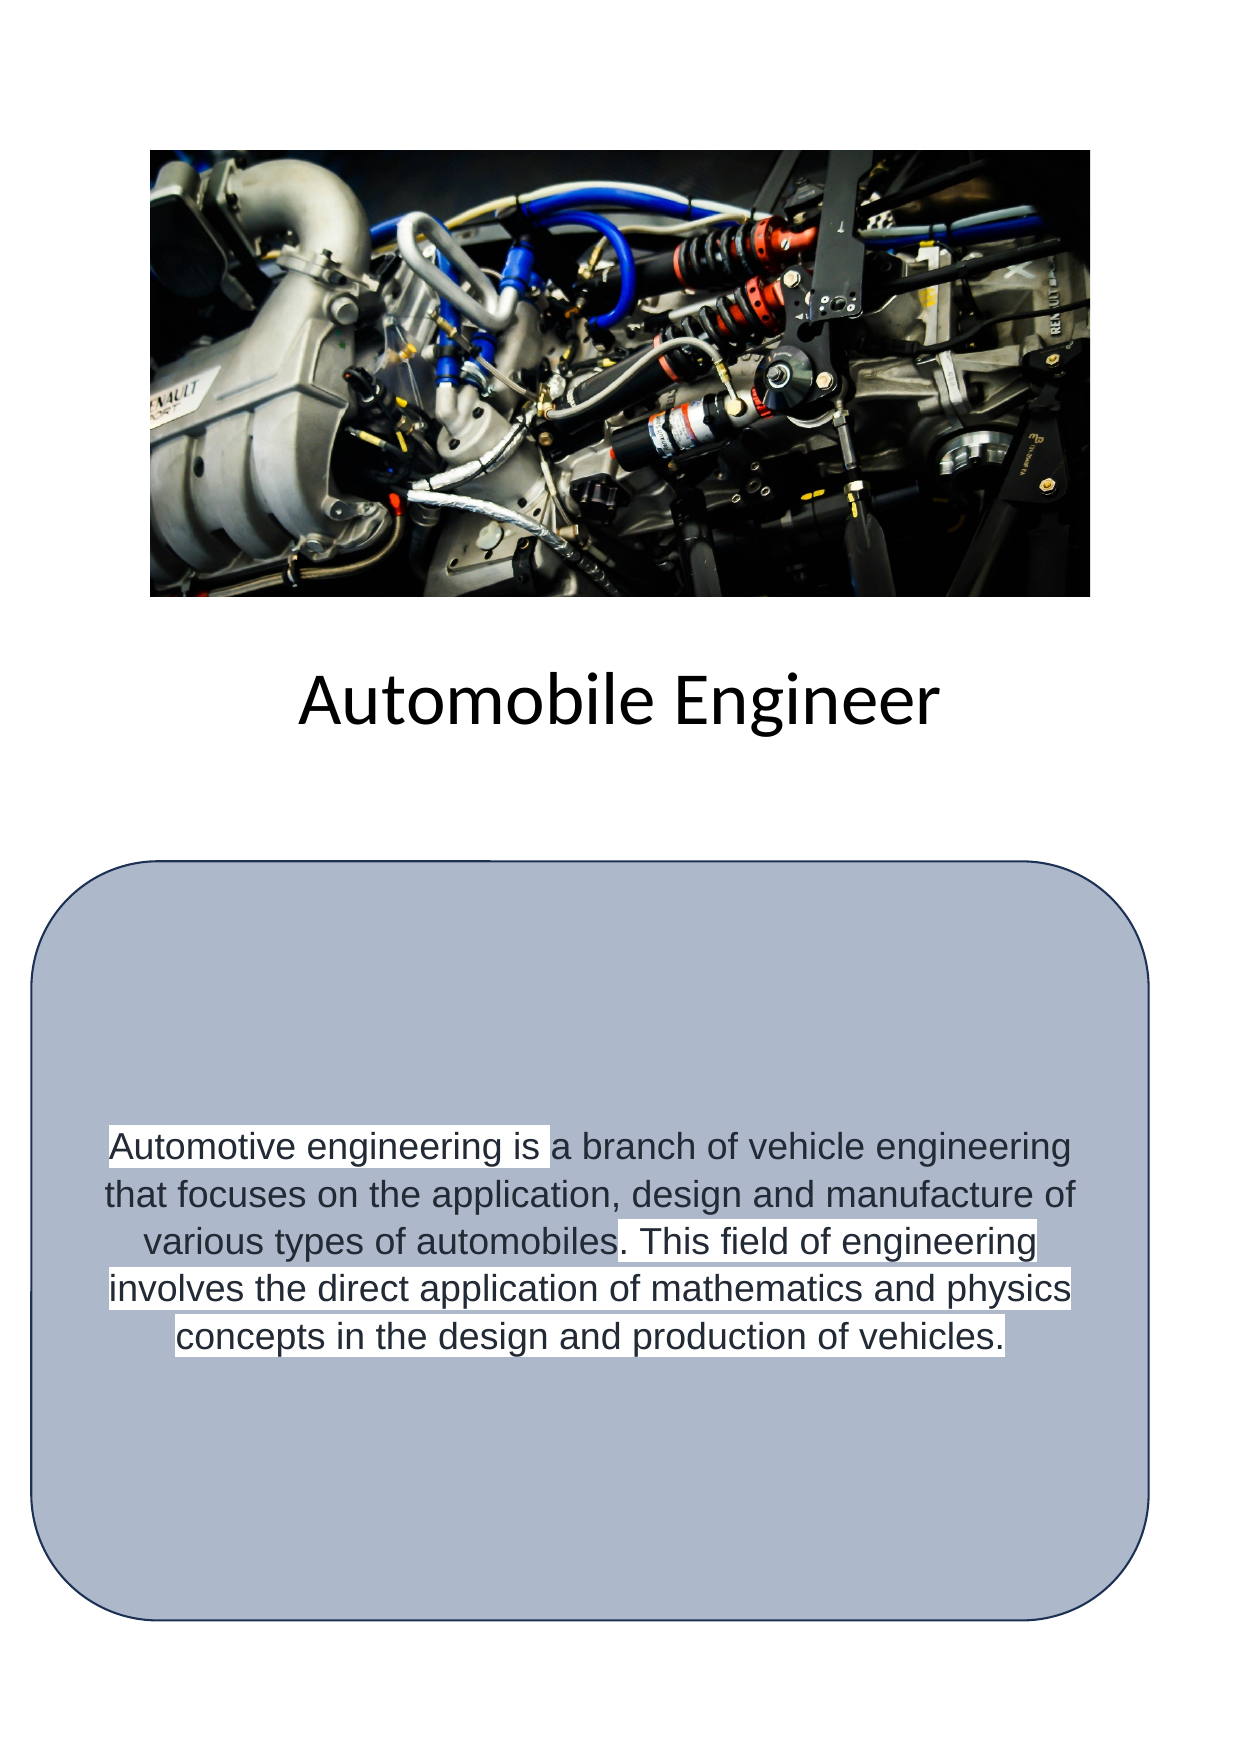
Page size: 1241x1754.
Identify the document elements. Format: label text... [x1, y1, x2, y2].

picture [150, 150, 1091, 597]
text Automobile Engineer [150, 652, 1090, 743]
